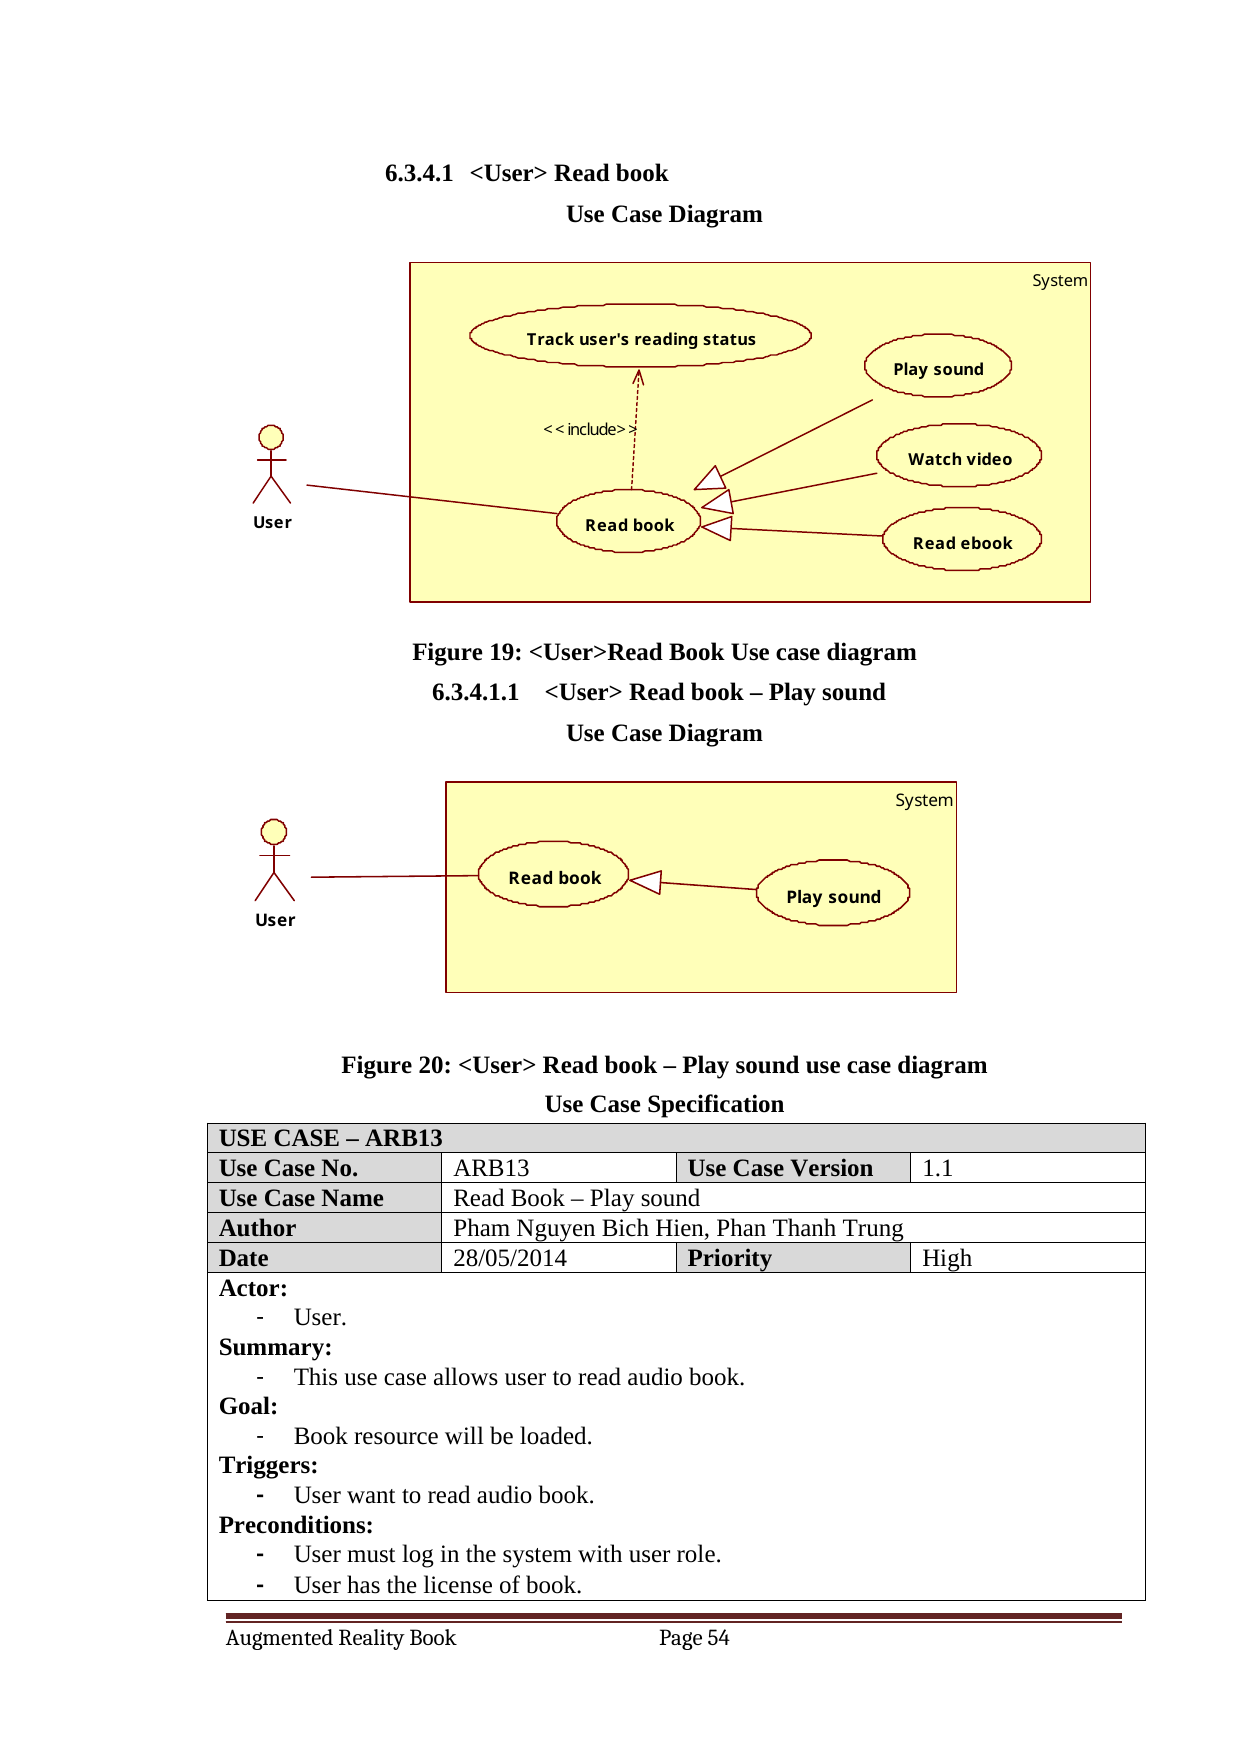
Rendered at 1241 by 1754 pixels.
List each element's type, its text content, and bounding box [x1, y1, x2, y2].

table_cell Priority [677, 1243, 910, 1272]
table_cell Author [208, 1213, 441, 1242]
subtitle <User> Read book – Play sound [432, 677, 1122, 705]
text Figure 19: <User>Read Book Use case diagram [207, 637, 1122, 666]
table_cell Use Case Name [208, 1183, 441, 1212]
table_cell Read Book – Play sound [442, 1183, 1145, 1212]
table_cell Date [208, 1243, 441, 1272]
subtitle Use Case Diagram [207, 199, 1122, 228]
table_cell 1.1 [911, 1153, 1145, 1182]
table_cell Use Case No. [208, 1153, 441, 1182]
subtitle <User> Read book [385, 158, 1122, 187]
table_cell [208, 1273, 1145, 1599]
table_cell Pham Nguyen Bich Hien, Phan Thanh Trung [442, 1213, 1145, 1242]
text Figure 20: <User> Read book – Play sound use case diagram [207, 1050, 1122, 1079]
table_cell ARB13 [442, 1153, 676, 1182]
subtitle Use Case Diagram [207, 718, 1122, 747]
subtitle Use Case Specification [207, 1089, 1122, 1118]
table_header USE CASE – ARB13 [208, 1124, 1145, 1152]
table_cell 28/05/2014 [442, 1243, 676, 1272]
table_cell Use Case Version [677, 1153, 910, 1182]
table_cell High [911, 1243, 1145, 1272]
